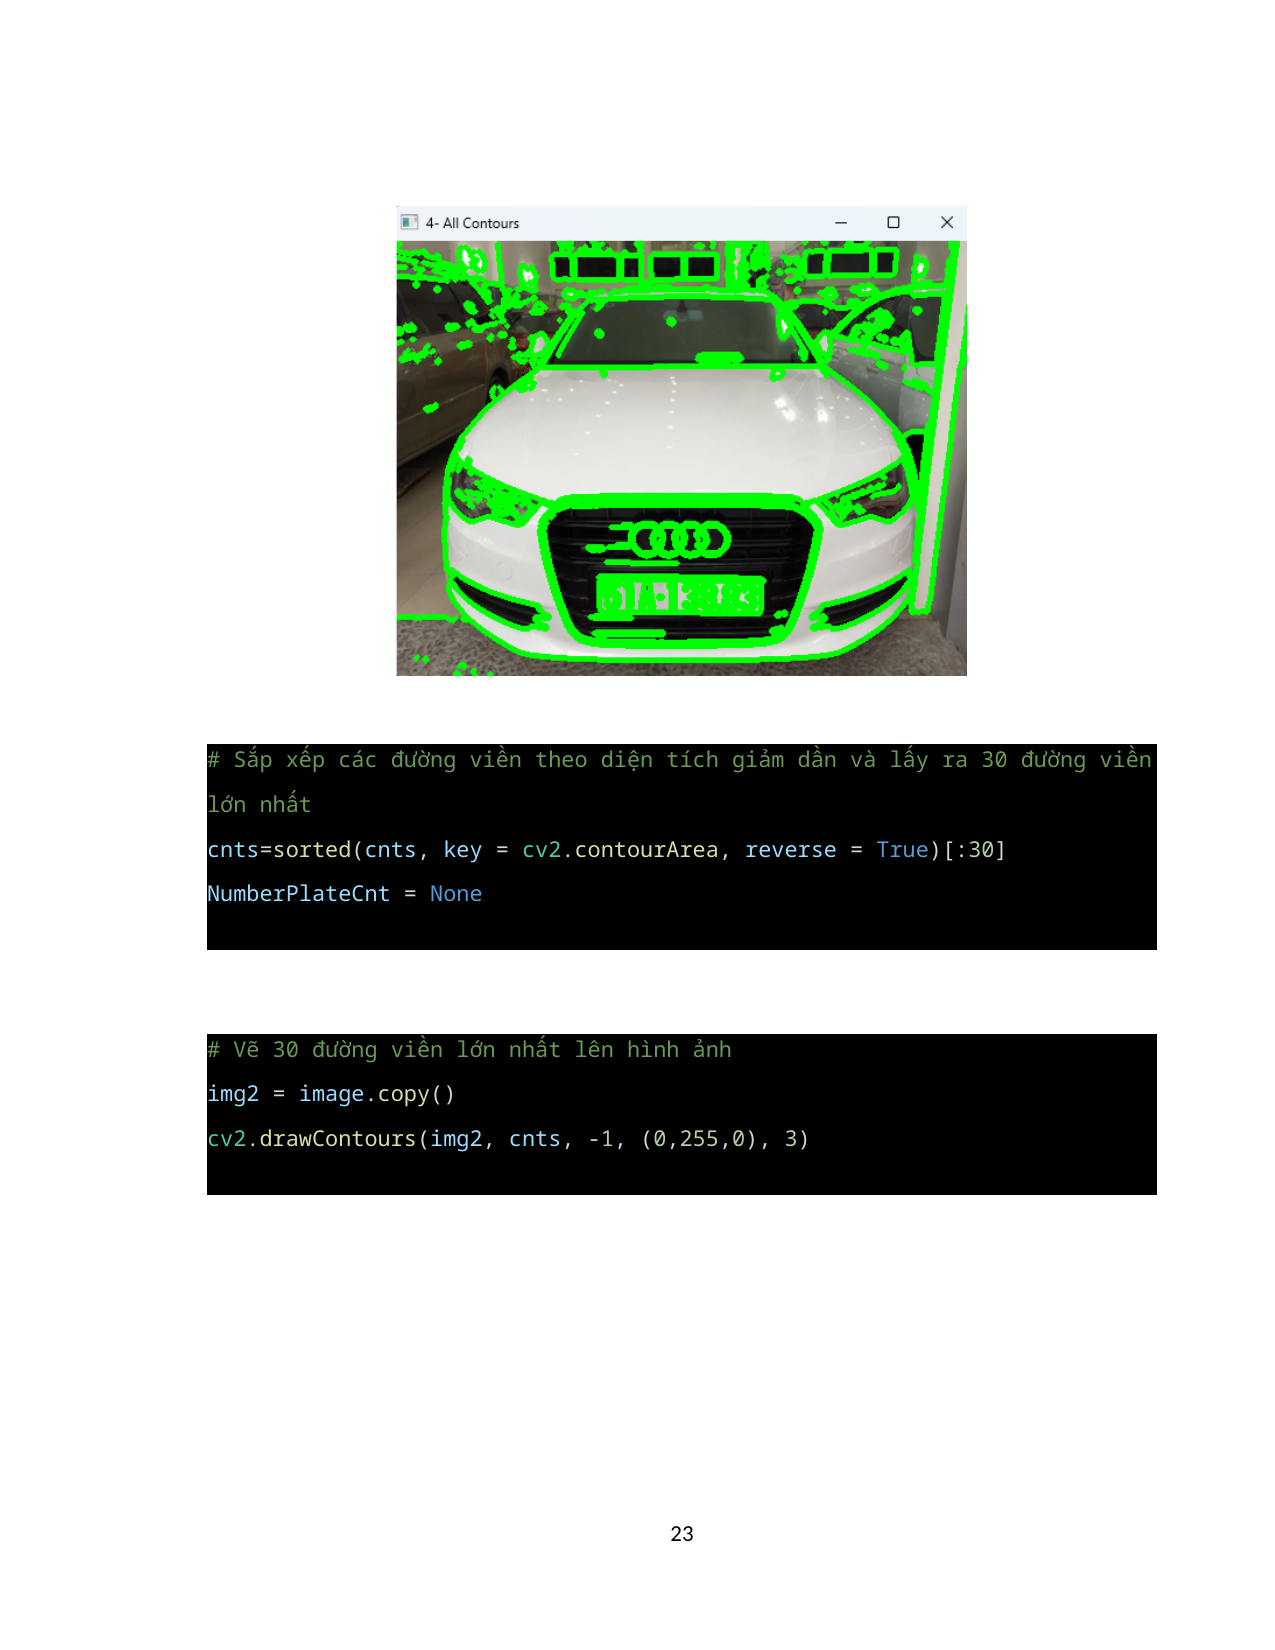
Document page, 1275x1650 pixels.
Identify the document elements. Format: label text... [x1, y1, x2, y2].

text # Sắp xếp các đường viền theo diện tích giảm dần và lấy ra 30 đường viền lớn nhất cnts=sorted(cnts, key = cv2.contourArea, reverse = True)[:30] NumberPlateCnt = None [207, 744, 1157, 950]
picture [396, 206, 967, 676]
text # Vẽ 30 đường viền lớn nhất lên hình ảnh img2 = image.copy() cv2.drawContours(img2, cnts, -1, (0,255,0), 3) [207, 1034, 1157, 1195]
